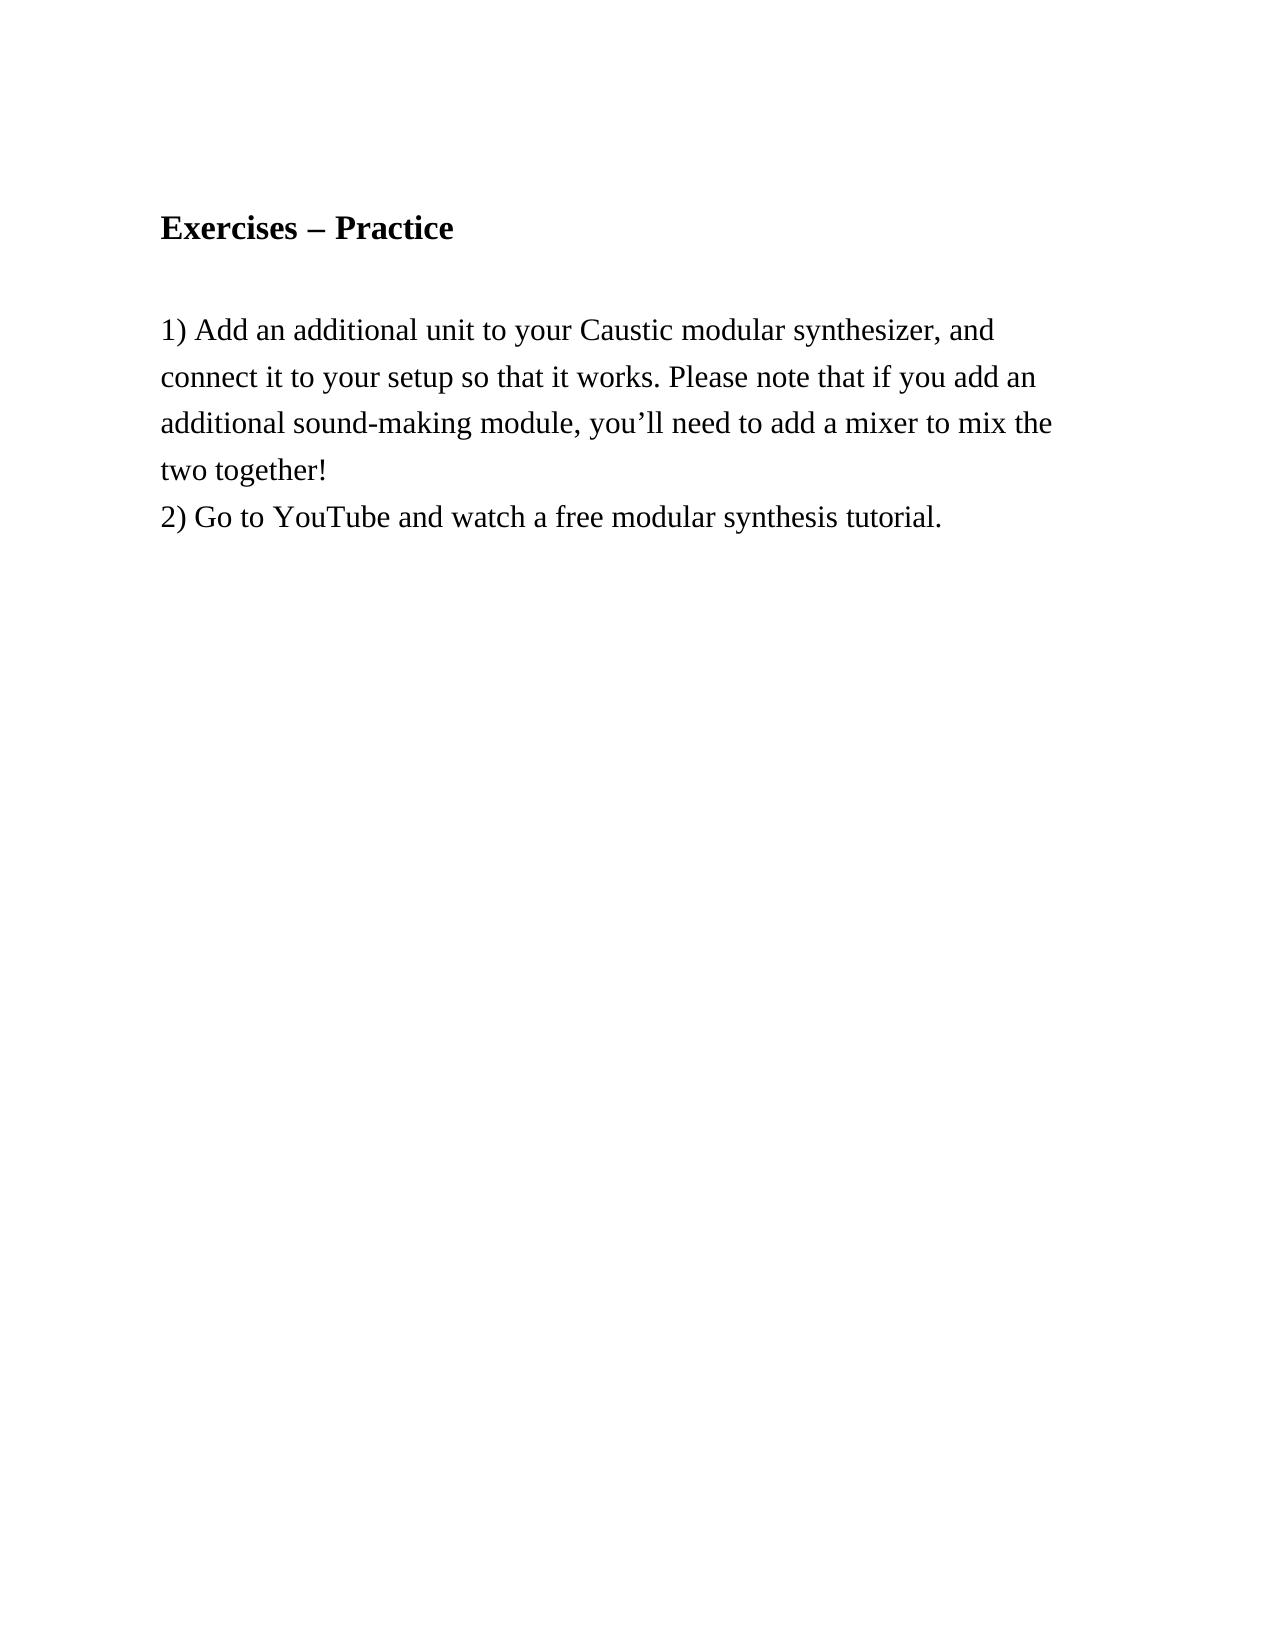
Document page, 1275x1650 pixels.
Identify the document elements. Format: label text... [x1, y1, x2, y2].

subtitle Exercises – Practice [160, 207, 1275, 246]
list Add an additional unit to your Caustic modular synthesizer, and connect it to your setup so that it works. Please note that if you add an additional sound-making module, you’ll need to add a mixer to mix the two together! [160, 311, 1098, 487]
list Go to YouTube and watch a free modular synthesis tutorial. [160, 498, 1275, 534]
